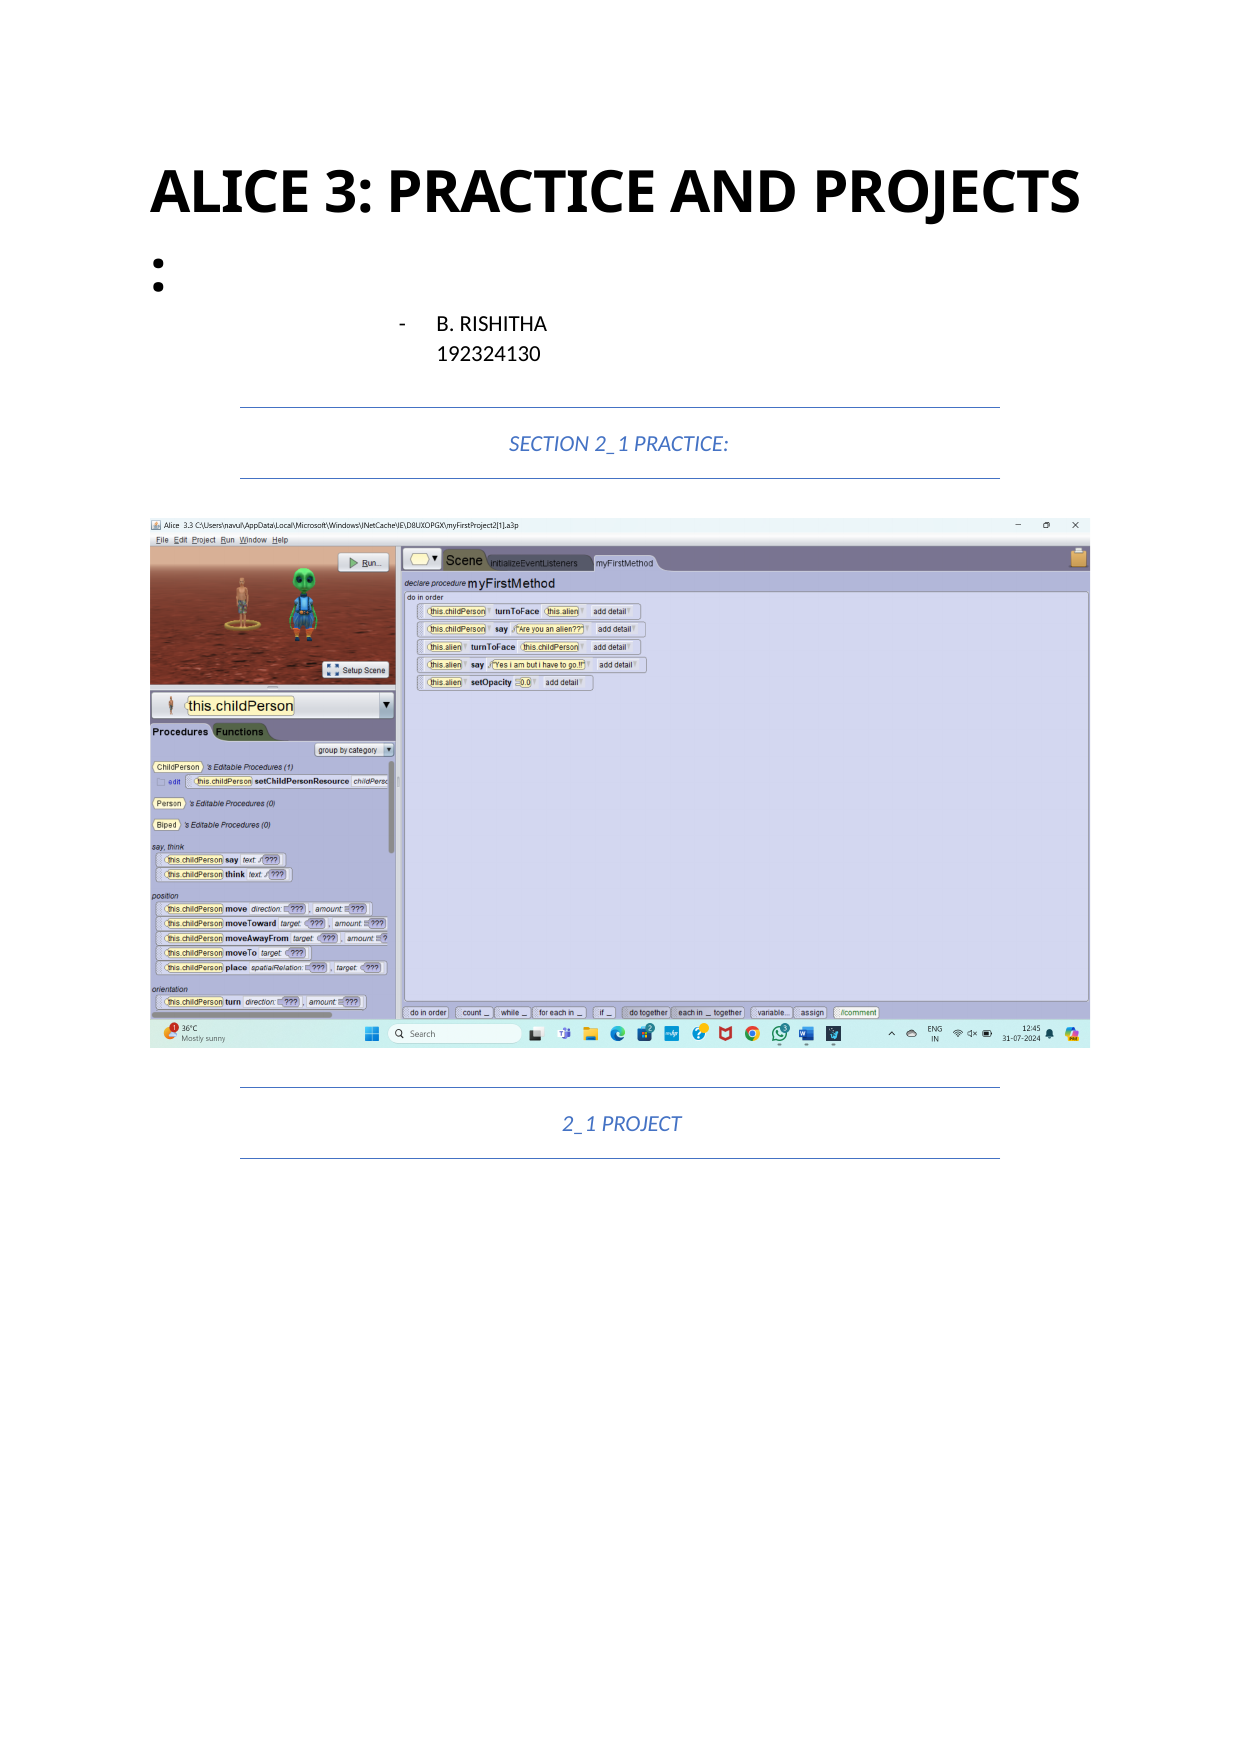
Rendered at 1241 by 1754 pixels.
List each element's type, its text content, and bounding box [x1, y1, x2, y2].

title ALICE 3: PRACTICE AND PROJECTS : [150, 150, 1090, 309]
text 2_1 PROJECT [240, 1088, 1000, 1158]
list B. RISHITHA [399, 309, 1090, 337]
text SECTION 2_1 PRACTICE: [240, 408, 1000, 478]
list 192324130 [436, 339, 1090, 367]
picture [150, 518, 1091, 1048]
